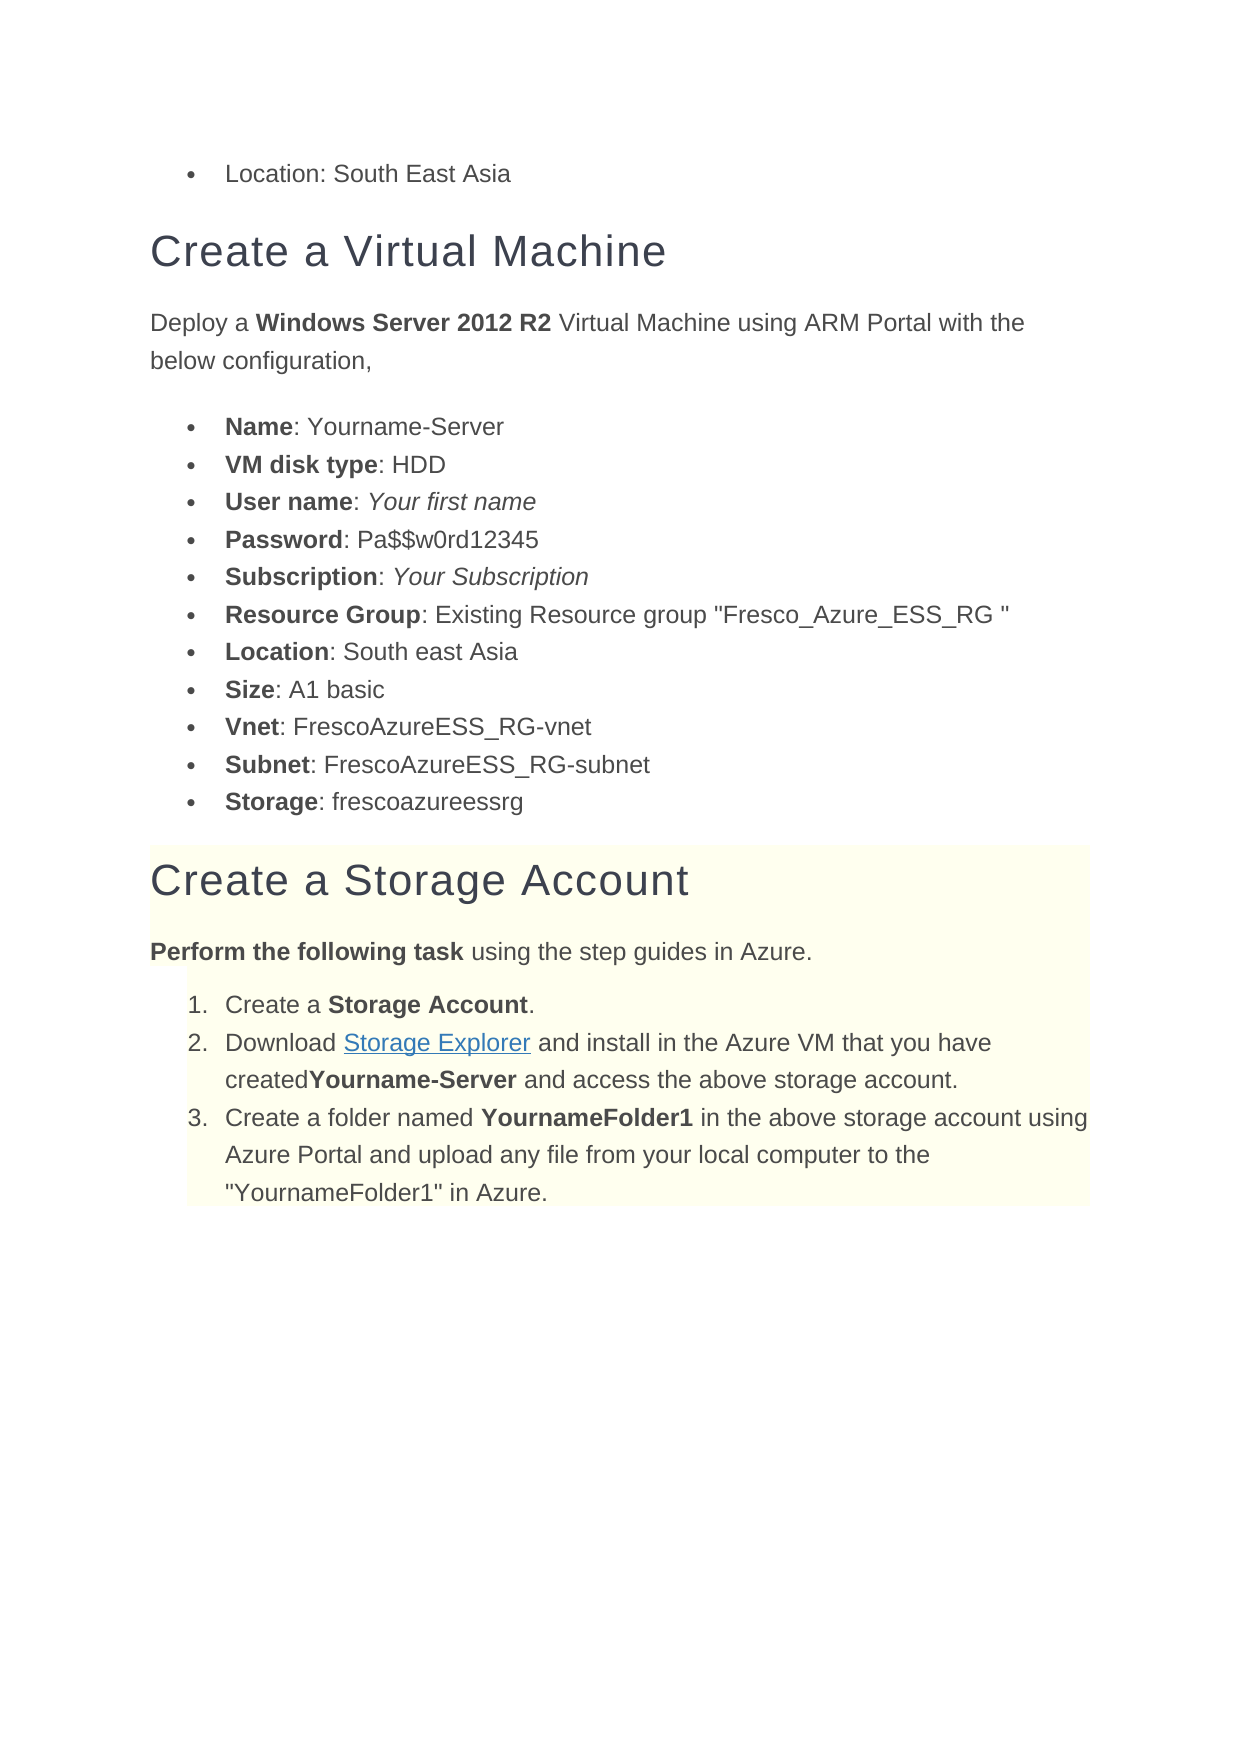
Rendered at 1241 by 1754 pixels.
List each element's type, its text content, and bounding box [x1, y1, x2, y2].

list User name: Your first name [187, 479, 1090, 516]
text Perform the following task using the step guides in Azure. [150, 928, 1090, 966]
list Location: South east Asia [187, 629, 1090, 666]
list Password: Pa$$w0rd12345 [187, 516, 1090, 554]
list Resource Group: Existing Resource group "Fresco_Azure_ESS_RG " [187, 591, 1090, 629]
list Vnet: FrescoAzureESS_RG-vnet [187, 704, 1090, 741]
text Create a Virtual Machine [150, 217, 1090, 276]
subtitle Create a Storage Account [150, 845, 1090, 905]
list Location: South East Asia [187, 150, 1090, 187]
list Create a folder named YournameFolder1 in the above storage account using Azure Portal and upload any file from your local computer to the "YournameFolder1" in Azure. [187, 1094, 1090, 1206]
list Storage: frescoazureessrg [187, 779, 1090, 816]
list Download Storage Explorer and install in the Azure VM that you have createdYourname-Server and access the above storage account. [187, 1019, 1090, 1094]
list Subscription: Your Subscription [187, 554, 1090, 591]
text Deploy a Windows Server 2012 R2 Virtual Machine using ARM Portal with the below configuration, [150, 299, 1090, 374]
list Name: Yourname-Server [187, 404, 1090, 441]
list Subnet: FrescoAzureESS_RG-subnet [187, 741, 1090, 779]
list VM disk type: HDD [187, 441, 1090, 479]
list Size: A1 basic [187, 666, 1090, 704]
list Create a Storage Account. [187, 981, 1090, 1019]
